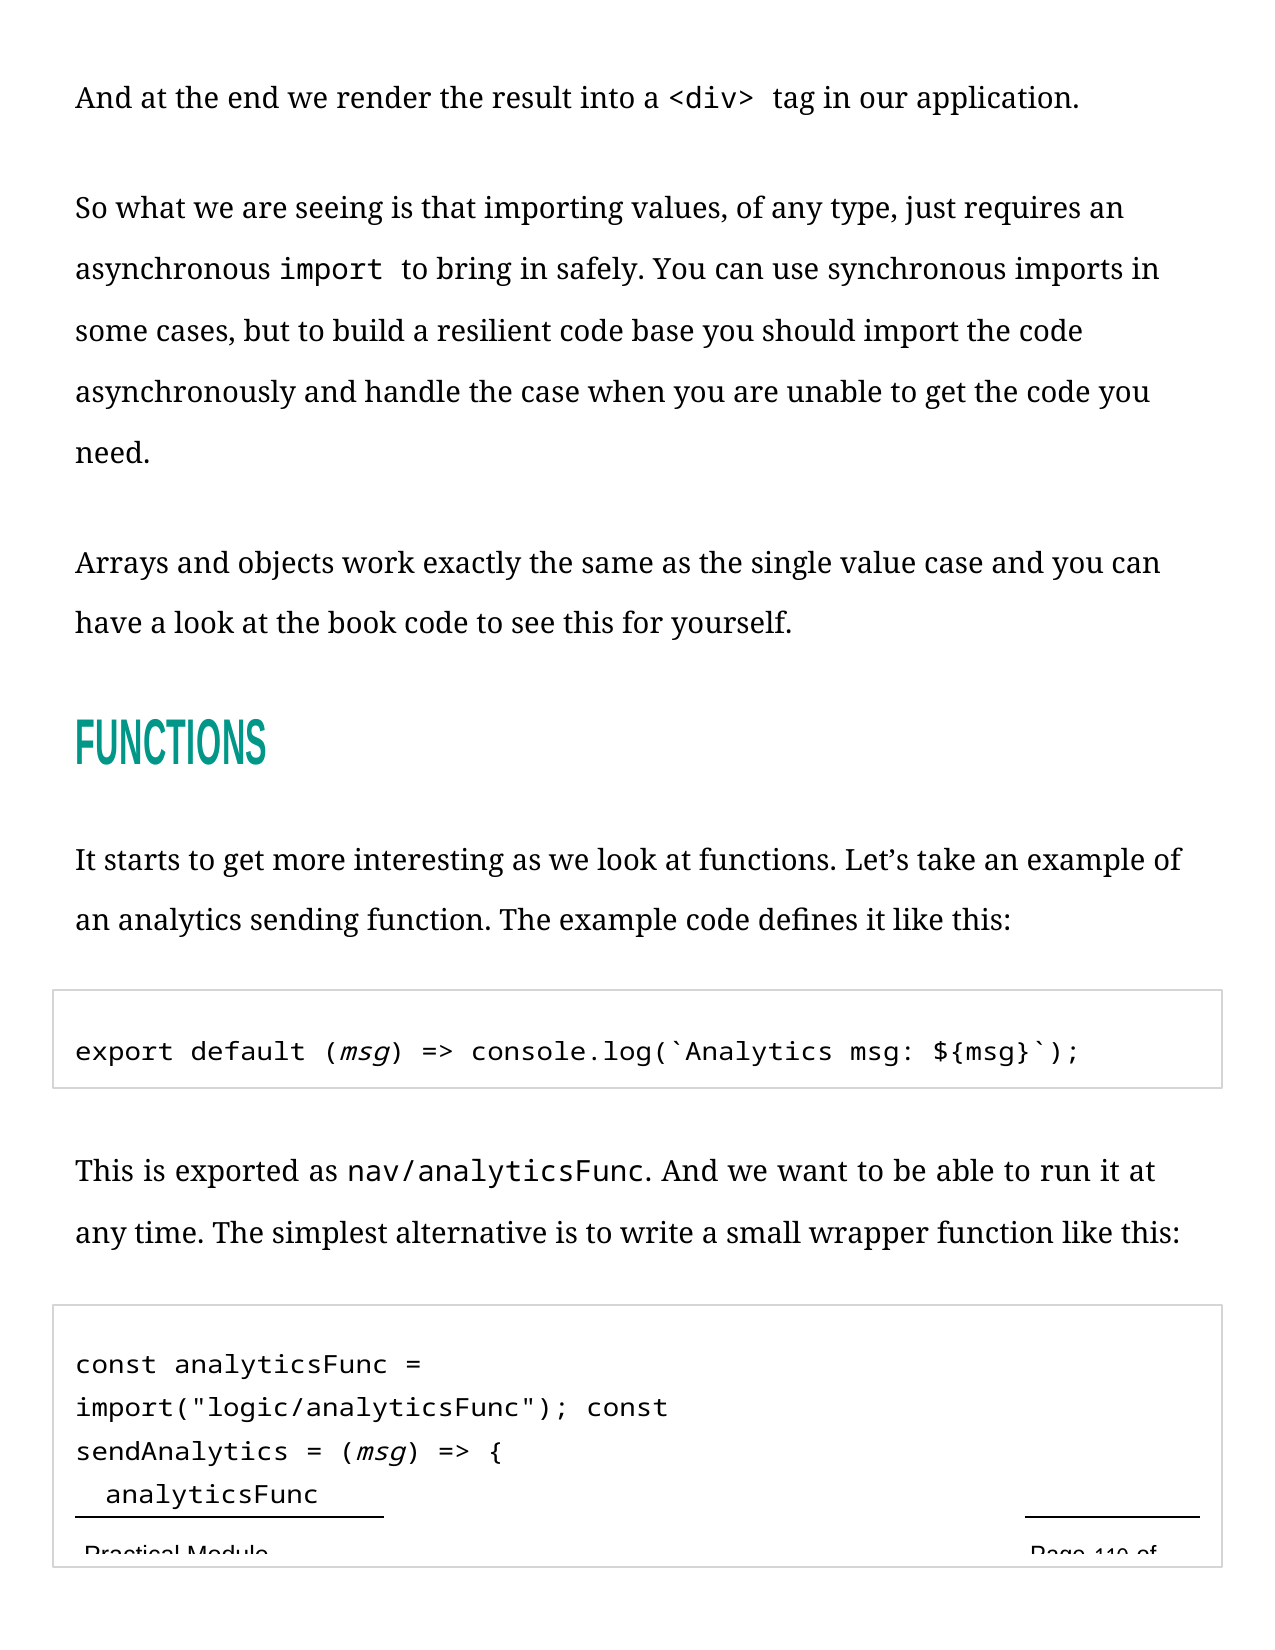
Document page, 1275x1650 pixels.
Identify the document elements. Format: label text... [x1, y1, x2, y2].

text So what we are seeing is that importing values, of any type, just requires an asynchronous import to bring in safely. You can use synchronous imports in some cases, but to build a resilient code base you should import the code asynchronously and handle the case when you are unable to get the code you need. [75, 187, 1196, 472]
text And at the end we render the result into a <div> tag in our application. [75, 78, 1212, 117]
text It starts to get more interesting as we look at functions. Let’s take an example of an analytics sending function. The example code defines it like this: [75, 839, 1199, 939]
text export default (msg) => console.log(`Analytics msg: ${msg}`); [75, 1033, 1212, 1067]
text FUNCTIONS [75, 704, 1212, 778]
text const analyticsFunc = import("logic/analyticsFunc"); const sendAnalytics = (msg) => { [75, 1346, 856, 1467]
text analyticsFunc [105, 1477, 1212, 1511]
text Arrays and objects work exactly the same as the single value case and you can have a look at the book code to see this for yourself. [75, 543, 1197, 642]
text This is exported as nav/analyticsFunc. And we want to be able to run it at any time. The simplest alternative is to write a small wrapper function like this: [75, 1150, 1190, 1252]
